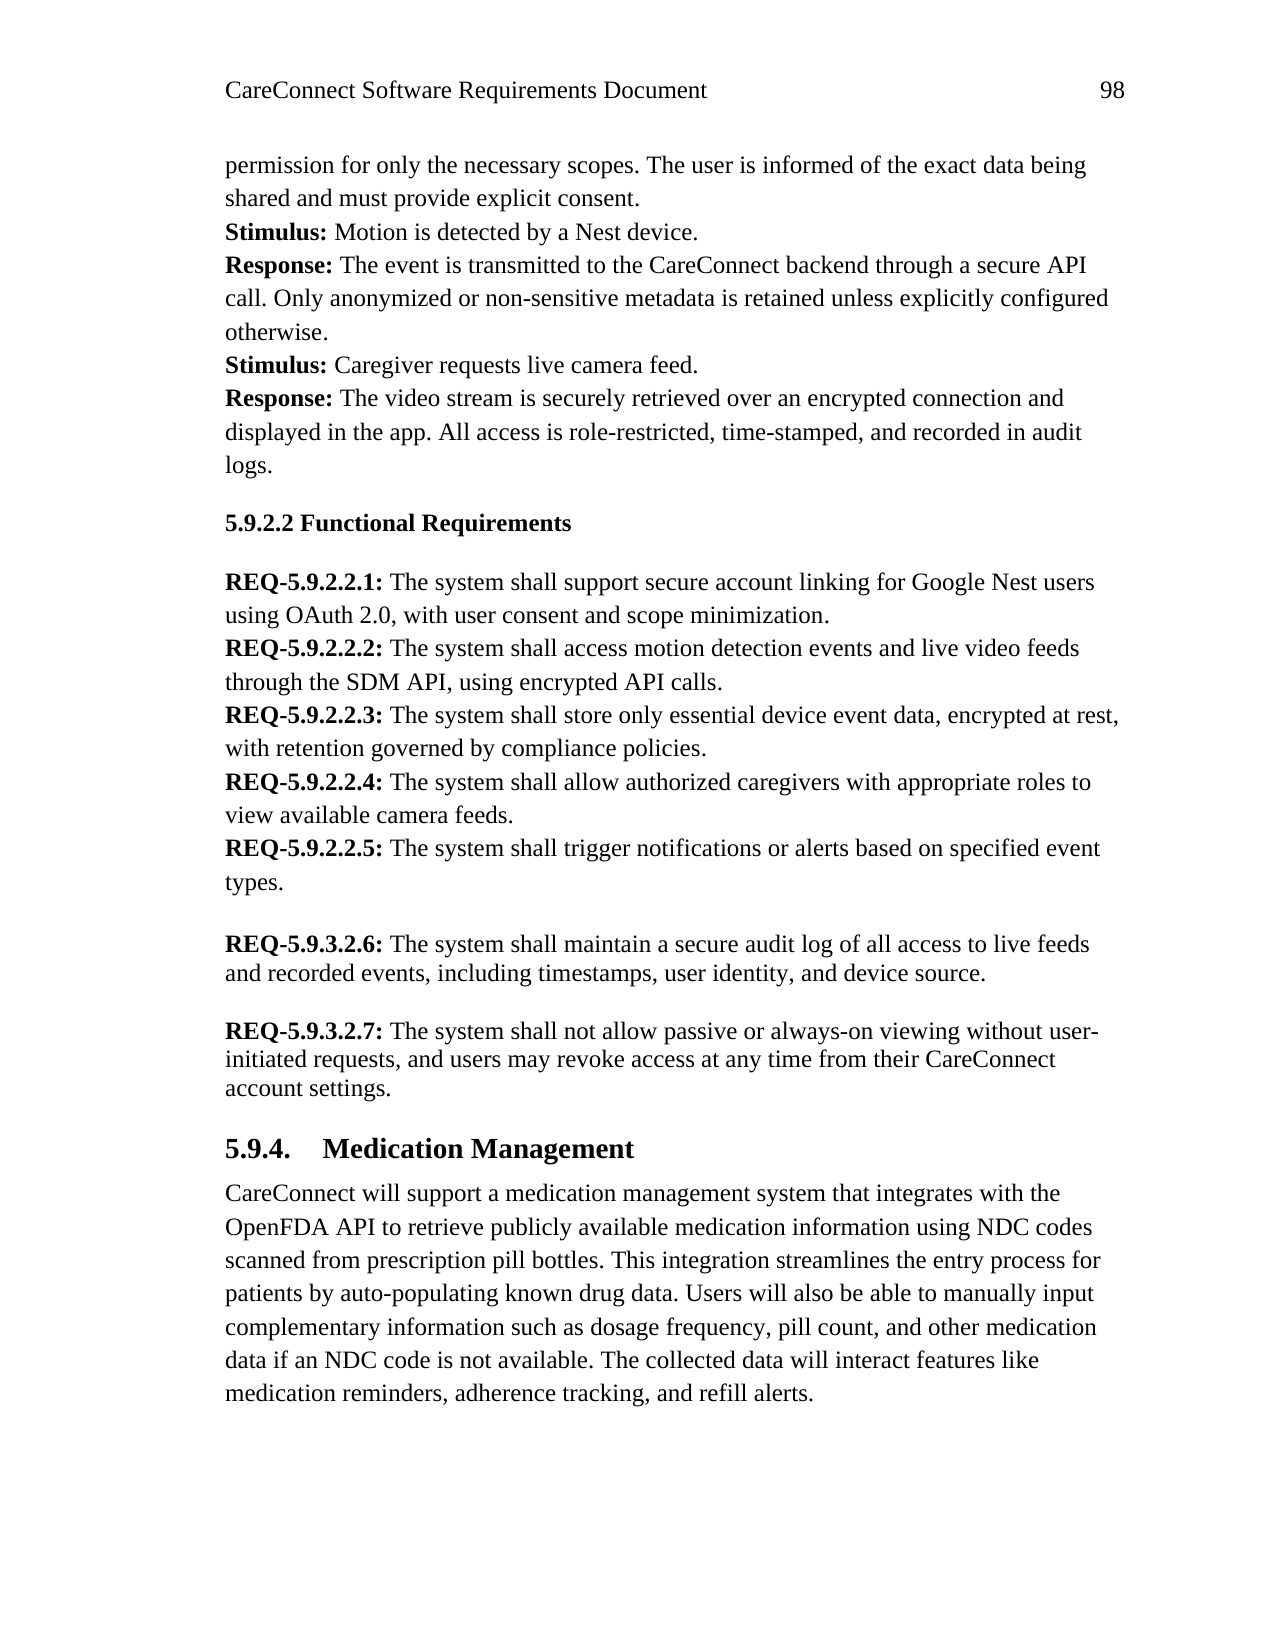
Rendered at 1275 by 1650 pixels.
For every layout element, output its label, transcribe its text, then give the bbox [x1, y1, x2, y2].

subtitle Medication Management [225, 1131, 1125, 1165]
subtitle 5.9.2.2 Functional Requirements [225, 508, 1125, 537]
text REQ-5.9.2.2.1: The system shall support secure account linking for Google Nest users using OAuth 2.0, with user consent and scope minimization. [225, 567, 1125, 629]
text CareConnect will support a medication management system that integrates with the OpenFDA API to retrieve publicly available medication information using NDC codes scanned from prescription pill bottles. This integration streamlines the entry process for patients by auto-populating known drug data. Users will also be able to manually input complementary information such as dosage frequency, pill count, and other medication data if an NDC code is not available. The collected data will interact features like medication reminders, adherence tracking, and refill alerts. [225, 1178, 1125, 1407]
text REQ-5.9.2.2.3: The system shall store only essential device event data, encrypted at rest, with retention governed by compliance policies. [225, 700, 1125, 762]
text REQ-5.9.2.2.5: The system shall trigger notifications or alerts based on specified event types. [225, 833, 1125, 895]
text Stimulus: Caregiver requests live camera feed. Response: The video stream is securely retrieved over an encrypted connection and displayed in the app. All access is role-restricted, time-stamped, and recorded in audit logs. [225, 350, 1125, 479]
text REQ-5.9.2.2.4: The system shall allow authorized caregivers with appropriate roles to view available camera feeds. [225, 767, 1125, 829]
text REQ-5.9.3.2.7: The system shall not allow passive or always-on viewing without user-initiated requests, and users may revoke access at any time from their CareConnect account settings. [225, 1016, 1125, 1102]
text REQ-5.9.2.2.2: The system shall access motion detection events and live video feeds through the SDM API, using encrypted API calls. [225, 633, 1125, 695]
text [225, 150, 1125, 212]
text REQ-5.9.3.2.6: The system shall maintain a secure audit log of all access to live feeds and recorded events, including timestamps, user identity, and device source. [225, 929, 1125, 987]
text Stimulus: Motion is detected by a Nest device. Response: The event is transmitted to the CareConnect backend through a secure API call. Only anonymized or non-sensitive metadata is retained unless explicitly configured otherwise. [225, 217, 1125, 345]
